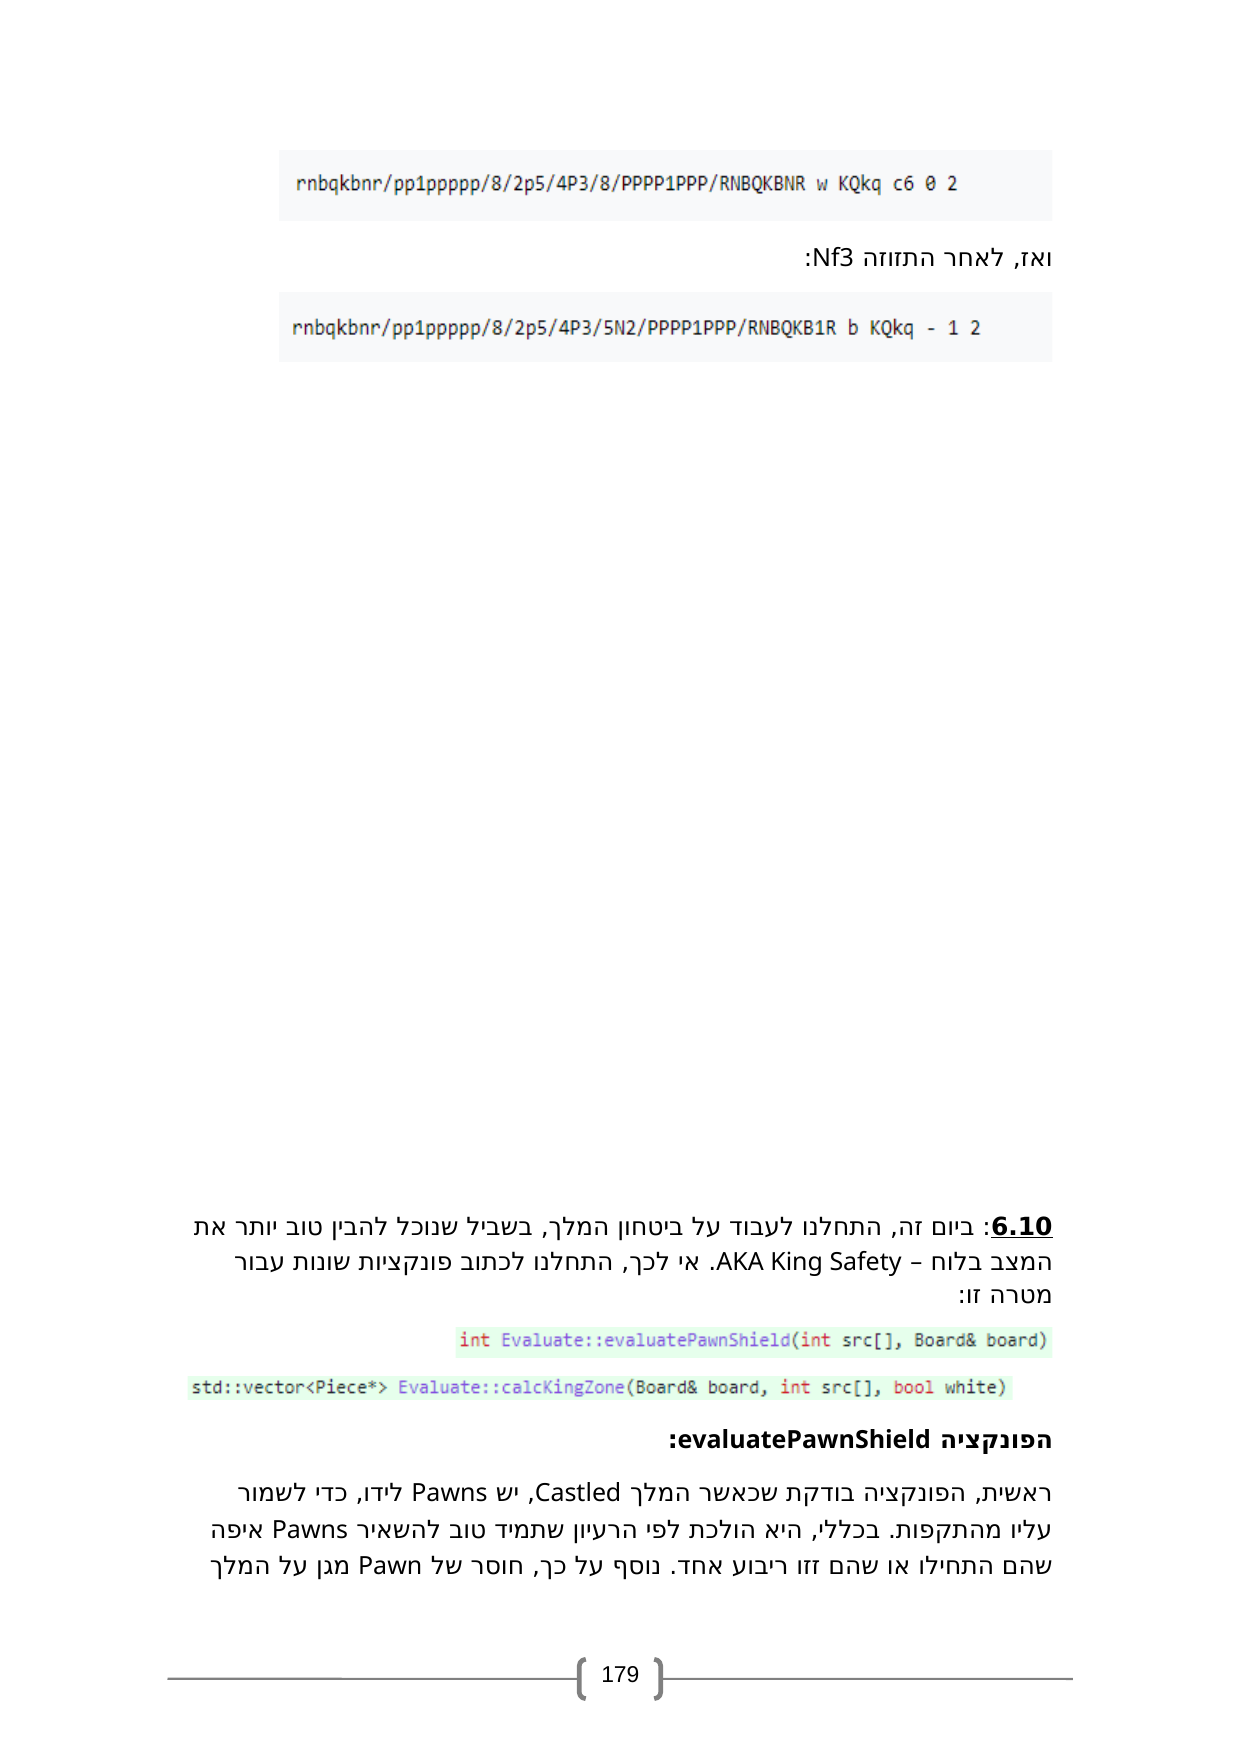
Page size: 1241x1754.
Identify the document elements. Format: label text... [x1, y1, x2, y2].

picture [455, 1327, 1053, 1358]
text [187, 1475, 1053, 1582]
text ואז, לאחר התזוזה Nf3: [187, 239, 1053, 273]
text הפונקציה evaluatePawnShield: [187, 1422, 1053, 1456]
picture [279, 150, 1053, 221]
picture [187, 1376, 1013, 1400]
text 6.10: ביום זה, התחלנו לעבוד על ביטחון המלך, בשביל שנוכל להבין טוב יותר את המצב בלוח – AKA King Safety. אי לכך, התחלנו לכתוב פונקציות שונות עבור מטרה זו: [187, 1212, 1053, 1309]
picture [279, 292, 1053, 362]
